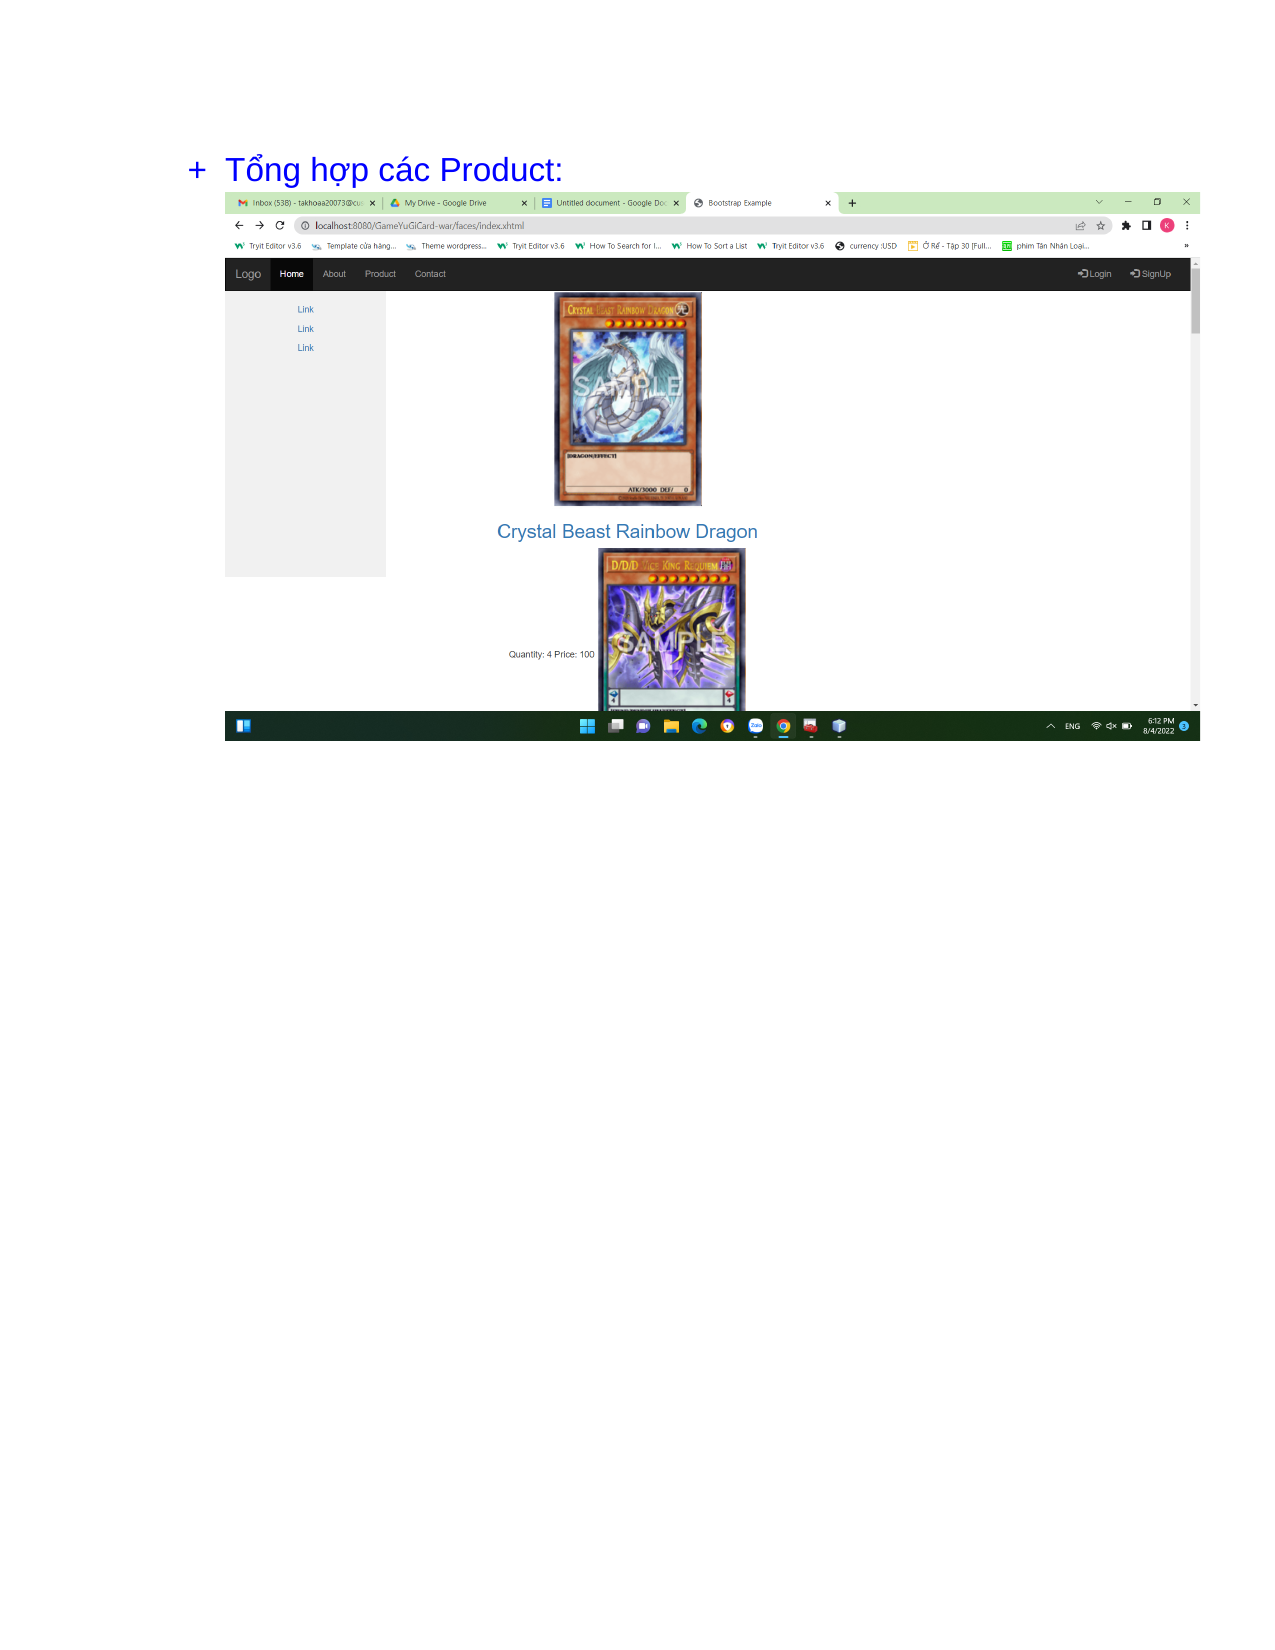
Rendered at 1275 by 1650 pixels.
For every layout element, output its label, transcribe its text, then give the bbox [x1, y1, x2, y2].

picture [225, 192, 1200, 741]
